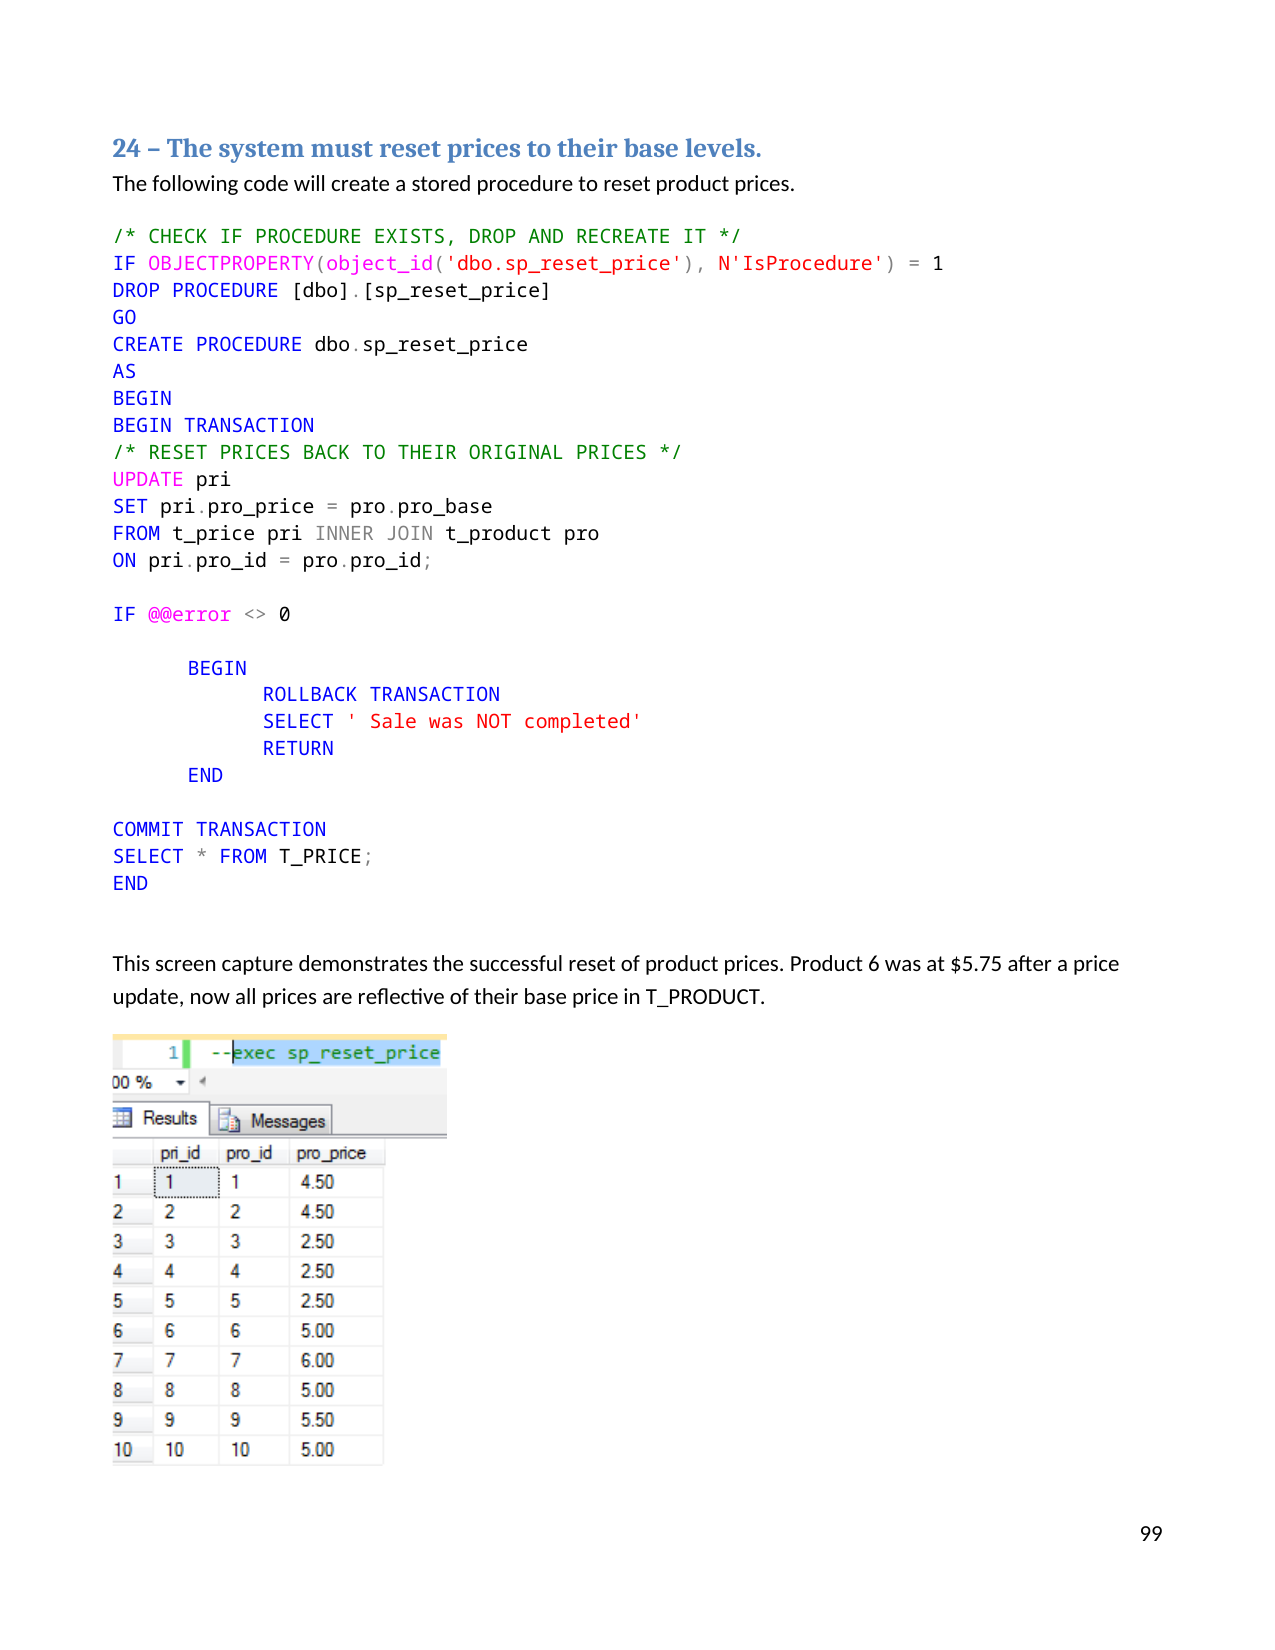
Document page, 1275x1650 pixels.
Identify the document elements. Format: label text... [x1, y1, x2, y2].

text BEGIN [112, 384, 1162, 411]
text FROM t_price pri INNER JOIN t_product pro [112, 519, 1162, 546]
text SET pri.pro_price = pro.pro_base [112, 492, 1162, 519]
text ON pri.pro_id = pro.pro_id; [112, 546, 1162, 573]
text AS [112, 357, 1162, 384]
picture [112, 1034, 447, 1466]
text /* RESET PRICES BACK TO THEIR ORIGINAL PRICES */ [112, 438, 1162, 465]
text END [112, 762, 1162, 789]
text BEGIN TRANSACTION [112, 411, 1162, 438]
text SELECT ' Sale was NOT completed' [112, 708, 1162, 735]
text SELECT * FROM T_PRICE; [112, 843, 1162, 869]
text END [112, 869, 1162, 897]
subtitle 24 – The system must reset prices to their base levels. [112, 133, 1162, 164]
text CREATE PROCEDURE dbo.sp_reset_price [112, 330, 1162, 357]
text DROP PROCEDURE [dbo].[sp_reset_price] [112, 276, 1162, 303]
text UPDATE pri [112, 465, 1162, 492]
text IF @@error <> 0 [112, 600, 1162, 627]
text COMMIT TRANSACTION [112, 816, 1162, 843]
text ROLLBACK TRANSACTION [112, 681, 1162, 708]
text GO [112, 303, 1162, 330]
text /* CHECK IF PROCEDURE EXISTS, DROP AND RECREATE IT */ [112, 222, 1162, 249]
text IF OBJECTPROPERTY(object_id('dbo.sp_reset_price'), N'IsProcedure') = 1 [112, 249, 1162, 276]
text BEGIN [112, 654, 1162, 681]
text RETURN [112, 735, 1162, 762]
text This screen capture demonstrates the successful reset of product prices. Product 6 was at $5.75 after a price update, now all prices are reflective of their base price in T_PRODUCT. [112, 949, 1162, 1010]
text The following code will create a stored procedure to reset product prices. [112, 169, 1162, 197]
